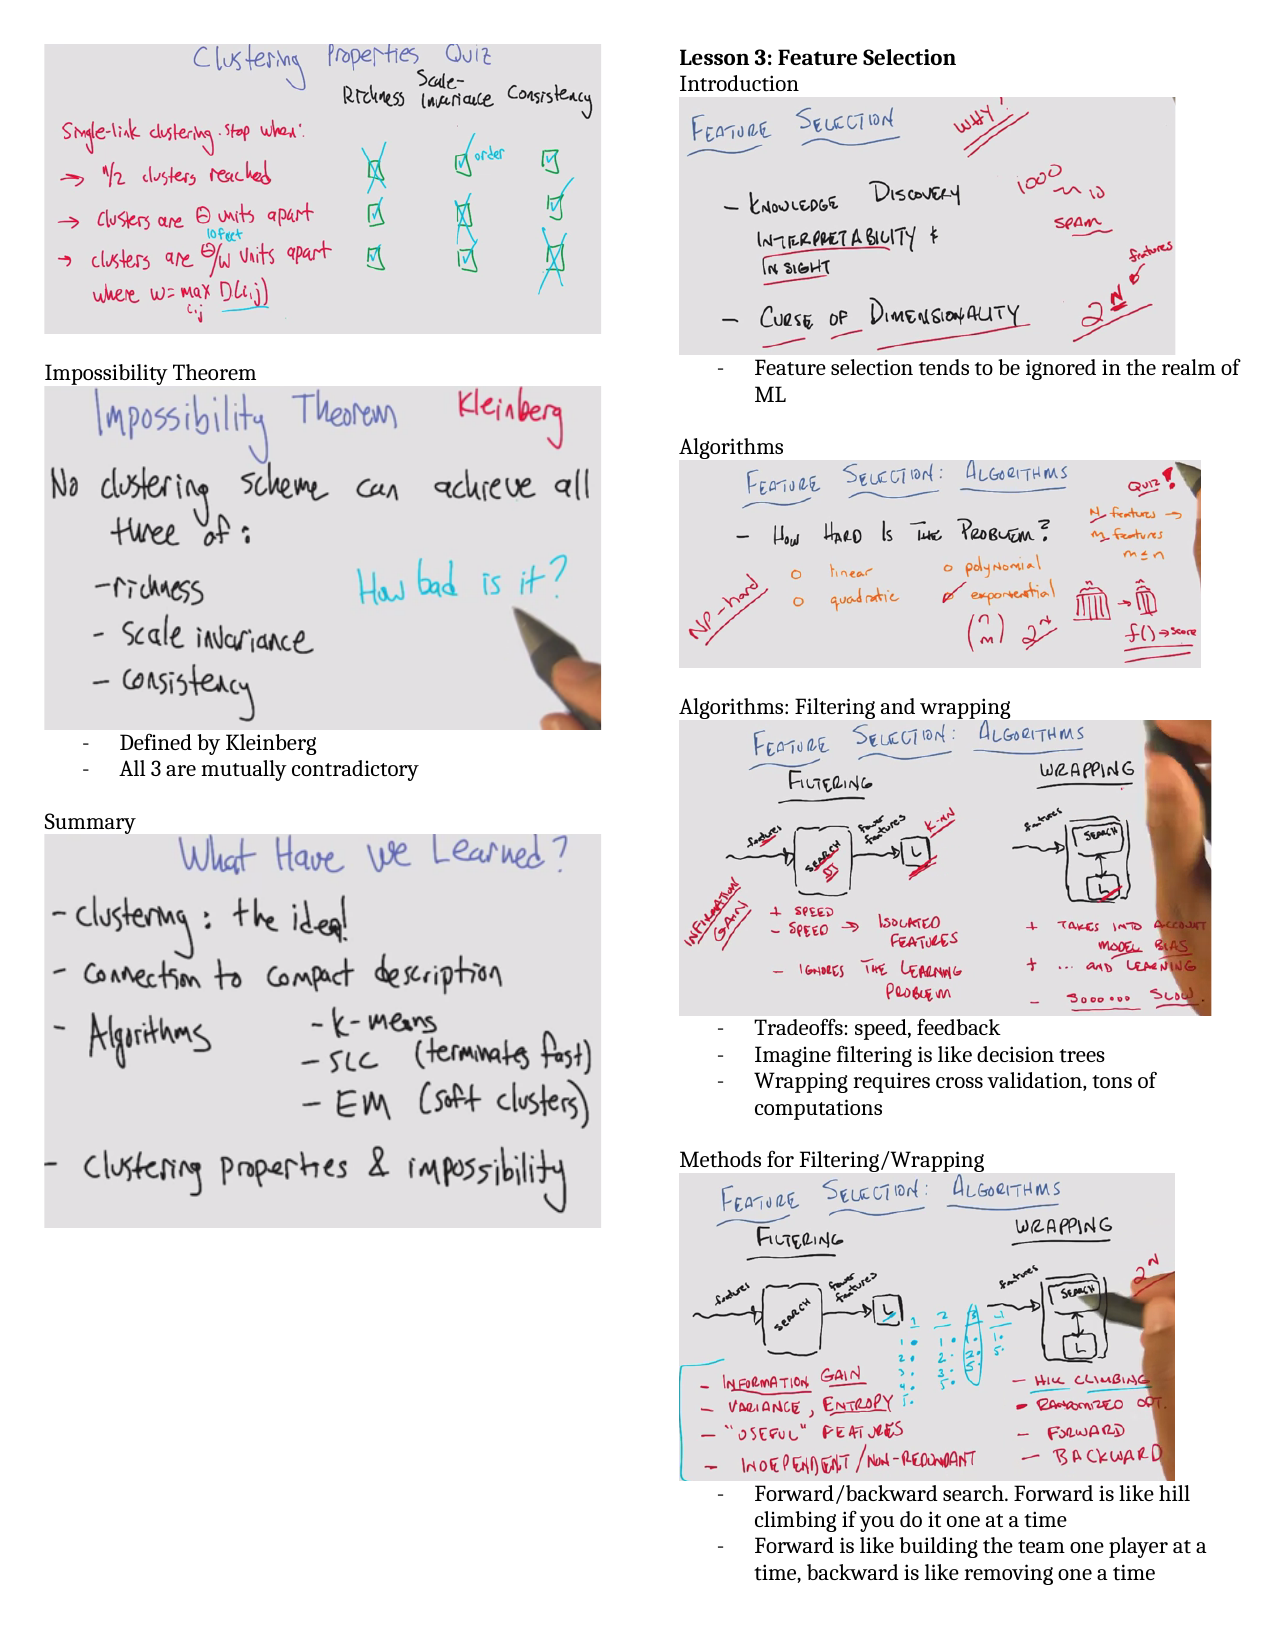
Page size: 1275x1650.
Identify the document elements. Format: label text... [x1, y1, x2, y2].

list All 3 are mutually contradictory [82, 756, 605, 782]
list Wrapping requires cross validation, tons of computations [717, 1068, 1240, 1121]
text Impossibility Theorem [44, 359, 605, 386]
subtitle Lesson 3: Feature Selection [679, 44, 1240, 71]
list Defined by Kleinberg [82, 729, 605, 756]
picture [44, 834, 602, 1228]
picture [44, 44, 602, 334]
list Feature selection tends to be ignored in the realm of ML [717, 355, 1240, 408]
list Forward is like building the team one player at a time, backward is like removing one a time [717, 1533, 1240, 1586]
text Algorithms [679, 434, 1240, 461]
list Tradeoffs: speed, feedback [717, 1015, 1240, 1042]
list Forward/backward search. Forward is like hill climbing if you do it one at a time [717, 1480, 1240, 1533]
picture [679, 720, 1212, 1016]
text Algorithms: Filtering and wrapping [679, 693, 1240, 720]
picture [679, 460, 1201, 668]
picture [679, 97, 1176, 355]
text Summary [44, 808, 605, 835]
picture [44, 386, 602, 730]
text Methods for Filtering/Wrapping [679, 1147, 1240, 1173]
picture [679, 1173, 1175, 1481]
text Introduction [679, 71, 1240, 97]
list Imagine filtering is like decision trees [717, 1042, 1240, 1068]
